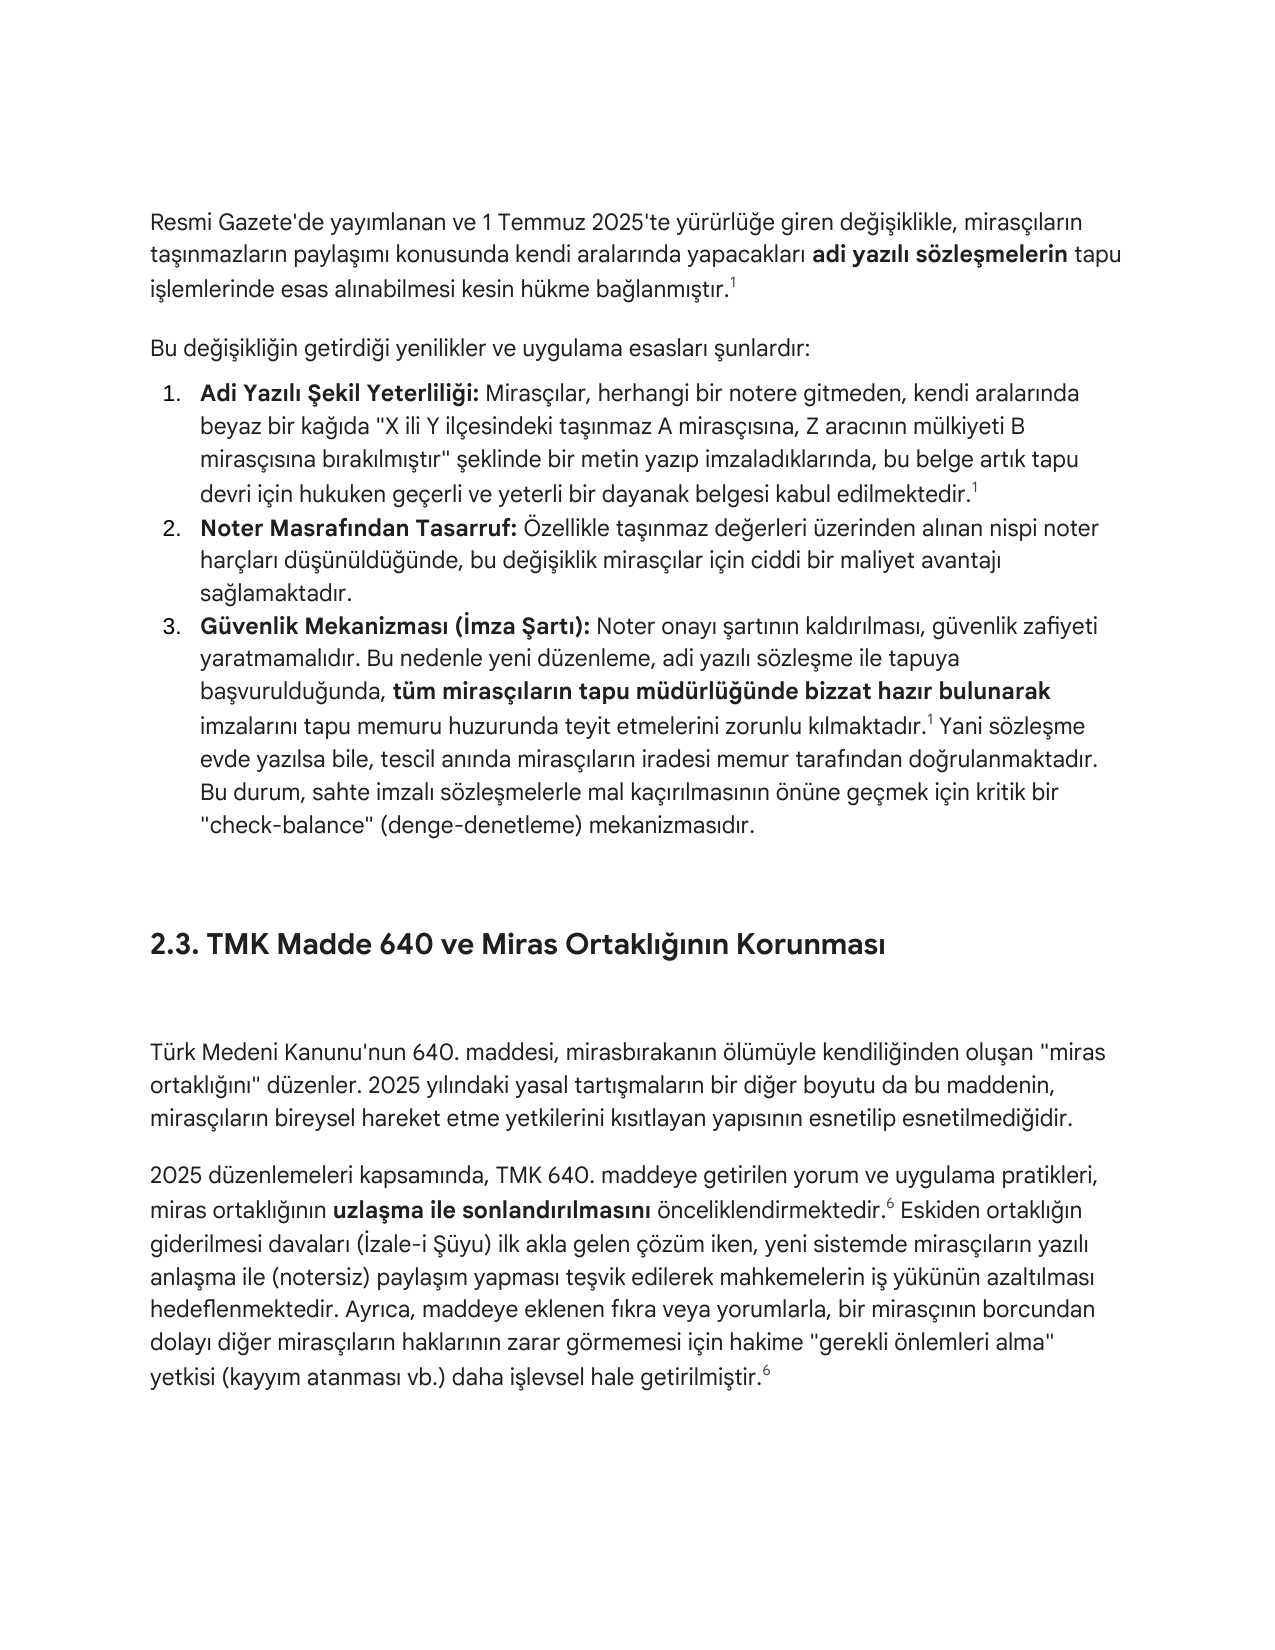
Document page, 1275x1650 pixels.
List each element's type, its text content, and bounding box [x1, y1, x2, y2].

text 2025 düzenlemeleri kapsamında, TMK 640. maddeye getirilen yorum ve uygulama pratikleri, miras ortaklığının uzlaşma ile sonlandırılmasını önceliklendirmektedir.6 Eskiden ortaklığın giderilmesi davaları (İzale-i Şüyu) ilk akla gelen çözüm iken, yeni sistemde mirasçıların yazılı anlaşma ile (notersiz) paylaşım yapması teşvik edilerek mahkemelerin iş yükünün azaltılması hedeflenmektedir. Ayrıca, maddeye eklenen fıkra veya yorumlarla, bir mirasçının borcundan dolayı diğer mirasçıların haklarının zarar görmemesi için hakime "gerekli önlemleri alma" yetkisi (kayyım atanması vb.) daha işlevsel hale getirilmiştir.6 [150, 1162, 1125, 1393]
text Bu değişikliğin getirdiği yenilikler ve uygulama esasları şunlardır: [150, 334, 1125, 363]
text Resmi Gazete'de yayımlanan ve 1 Temmuz 2025'te yürürlüğe giren değişiklikle, mirasçıların taşınmazların paylaşımı konusunda kendi aralarında yapacakları adi yazılı sözleşmelerin tapu işlemlerinde esas alınabilmesi kesin hükme bağlanmıştır.1 [150, 208, 1125, 305]
list Noter Masrafından Tasarruf: Özellikle taşınmaz değerleri üzerinden alınan nispi noter harçları düşünüldüğünde, bu değişiklik mirasçılar için ciddi bir maliyet avantajı sağlamaktadır. [162, 514, 1125, 608]
list Adi Yazılı Şekil Yeterliliği: Mirasçılar, herhangi bir notere gitmeden, kendi aralarında beyaz bir kağıda "X ili Y ilçesindeki taşınmaz A mirasçısına, Z aracının mülkiyeti B mirasçısına bırakılmıştır" şeklinde bir metin yazıp imzaladıklarında, bu belge artık tapu devri için hukuken geçerli ve yeterli bir dayanak belgesi kabul edilmektedir.1 [162, 379, 1125, 509]
text Türk Medeni Kanunu'nun 640. maddesi, mirasbırakanın ölümüyle kendiliğinden oluşan "miras ortaklığını" düzenler. 2025 yılındaki yasal tartışmaların bir diğer boyutu da bu maddenin, mirasçıların bireysel hareket etme yetkilerini kısıtlayan yapısının esnetilip esnetilmediğidir. [150, 1038, 1125, 1133]
list Güvenlik Mekanizması (İmza Şartı): Noter onayı şartının kaldırılması, güvenlik zafiyeti yaratmamalıdır. Bu nedenle yeni düzenleme, adi yazılı sözleşme ile tapuya başvurulduğunda, tüm mirasçıların tapu müdürlüğünde bizzat hazır bulunarak imzalarını tapu memuru huzurunda teyit etmelerini zorunlu kılmaktadır.1 Yani sözleşme evde yazılsa bile, tescil anında mirasçıların iradesi memur tarafından doğrulanmaktadır. Bu durum, sahte imzalı sözleşmelerle mal kaçırılmasının önüne geçmek için kritik bir "check-balance" (denge-denetleme) mekanizmasıdır. [162, 612, 1125, 840]
subtitle 2.3. TMK Madde 640 ve Miras Ortaklığının Korunması [150, 927, 1125, 963]
